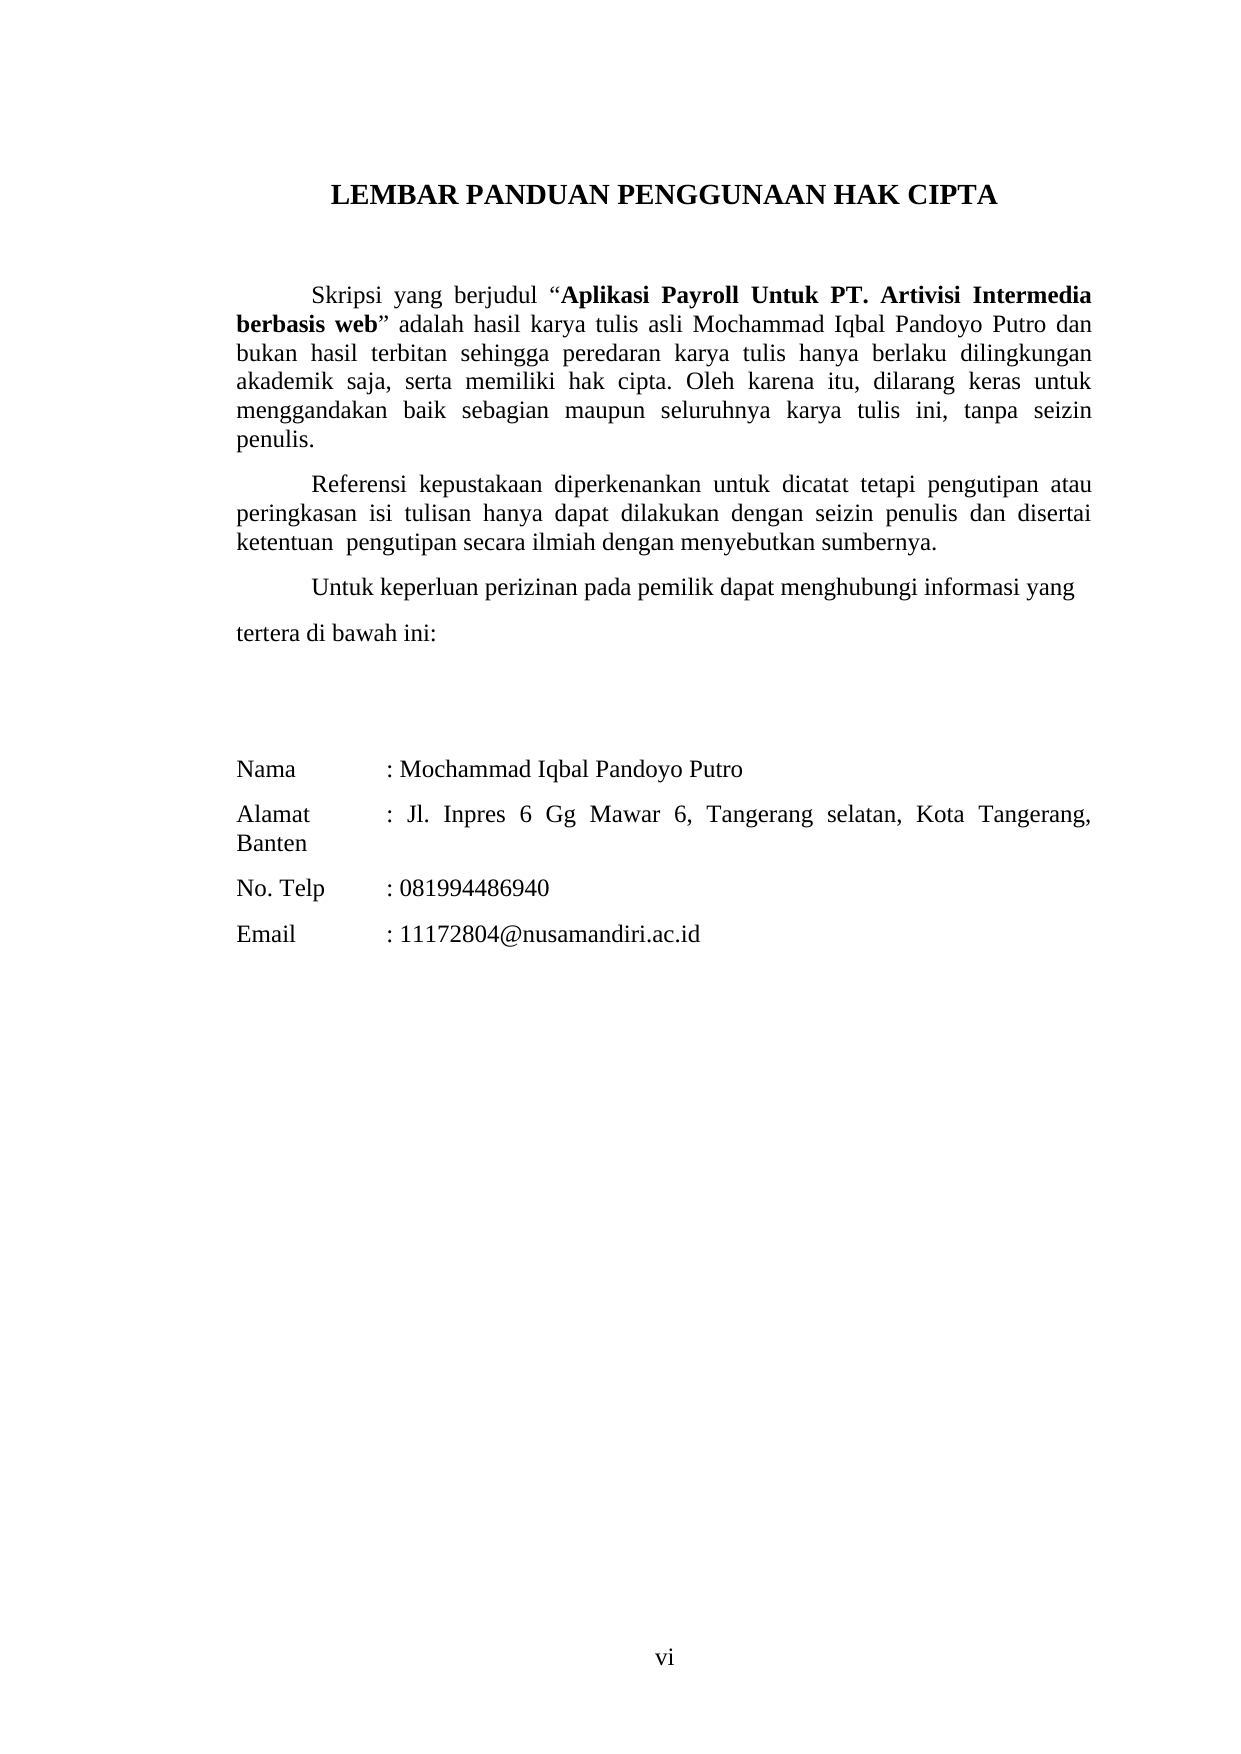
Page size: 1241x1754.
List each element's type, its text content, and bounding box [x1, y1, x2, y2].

text Untuk keperluan perizinan pada pemilik dapat menghubungi informasi yang [236, 572, 1092, 601]
text Nama : Mochammad Iqbal Pandoyo Putro [236, 754, 1092, 783]
text tertera di bawah ini: [236, 618, 1092, 646]
text Alamat : Jl. Inpres 6 Gg Mawar 6, Tangerang selatan, Kota Tangerang, Banten [236, 799, 1092, 857]
text Skripsi yang berjudul “Aplikasi Payroll Untuk PT. Artivisi Intermedia berbasis web” adalah hasil karya tulis asli Mochammad Iqbal Pandoyo Putro dan bukan hasil terbitan sehingga peredaran karya tulis hanya berlaku dilingkungan akademik saja, serta memiliki hak cipta. Oleh karena itu, dilarang keras untuk menggandakan baik sebagian maupun seluruhnya karya tulis ini, tanpa seizin penulis. [236, 280, 1092, 453]
text Email : 11172804@nusamandiri.ac.id [236, 919, 1092, 948]
text No. Telp : 081994486940 [236, 873, 1092, 902]
subtitle LEMBAR PANDUAN PENGGUNAAN HAK CIPTA [236, 177, 1092, 211]
text Referensi kepustakaan diperkenankan untuk dicatat tetapi pengutipan atau peringkasan isi tulisan hanya dapat dilakukan dengan seizin penulis dan disertai ketentuan pengutipan secara ilmiah dengan menyebutkan sumbernya. [236, 469, 1092, 556]
